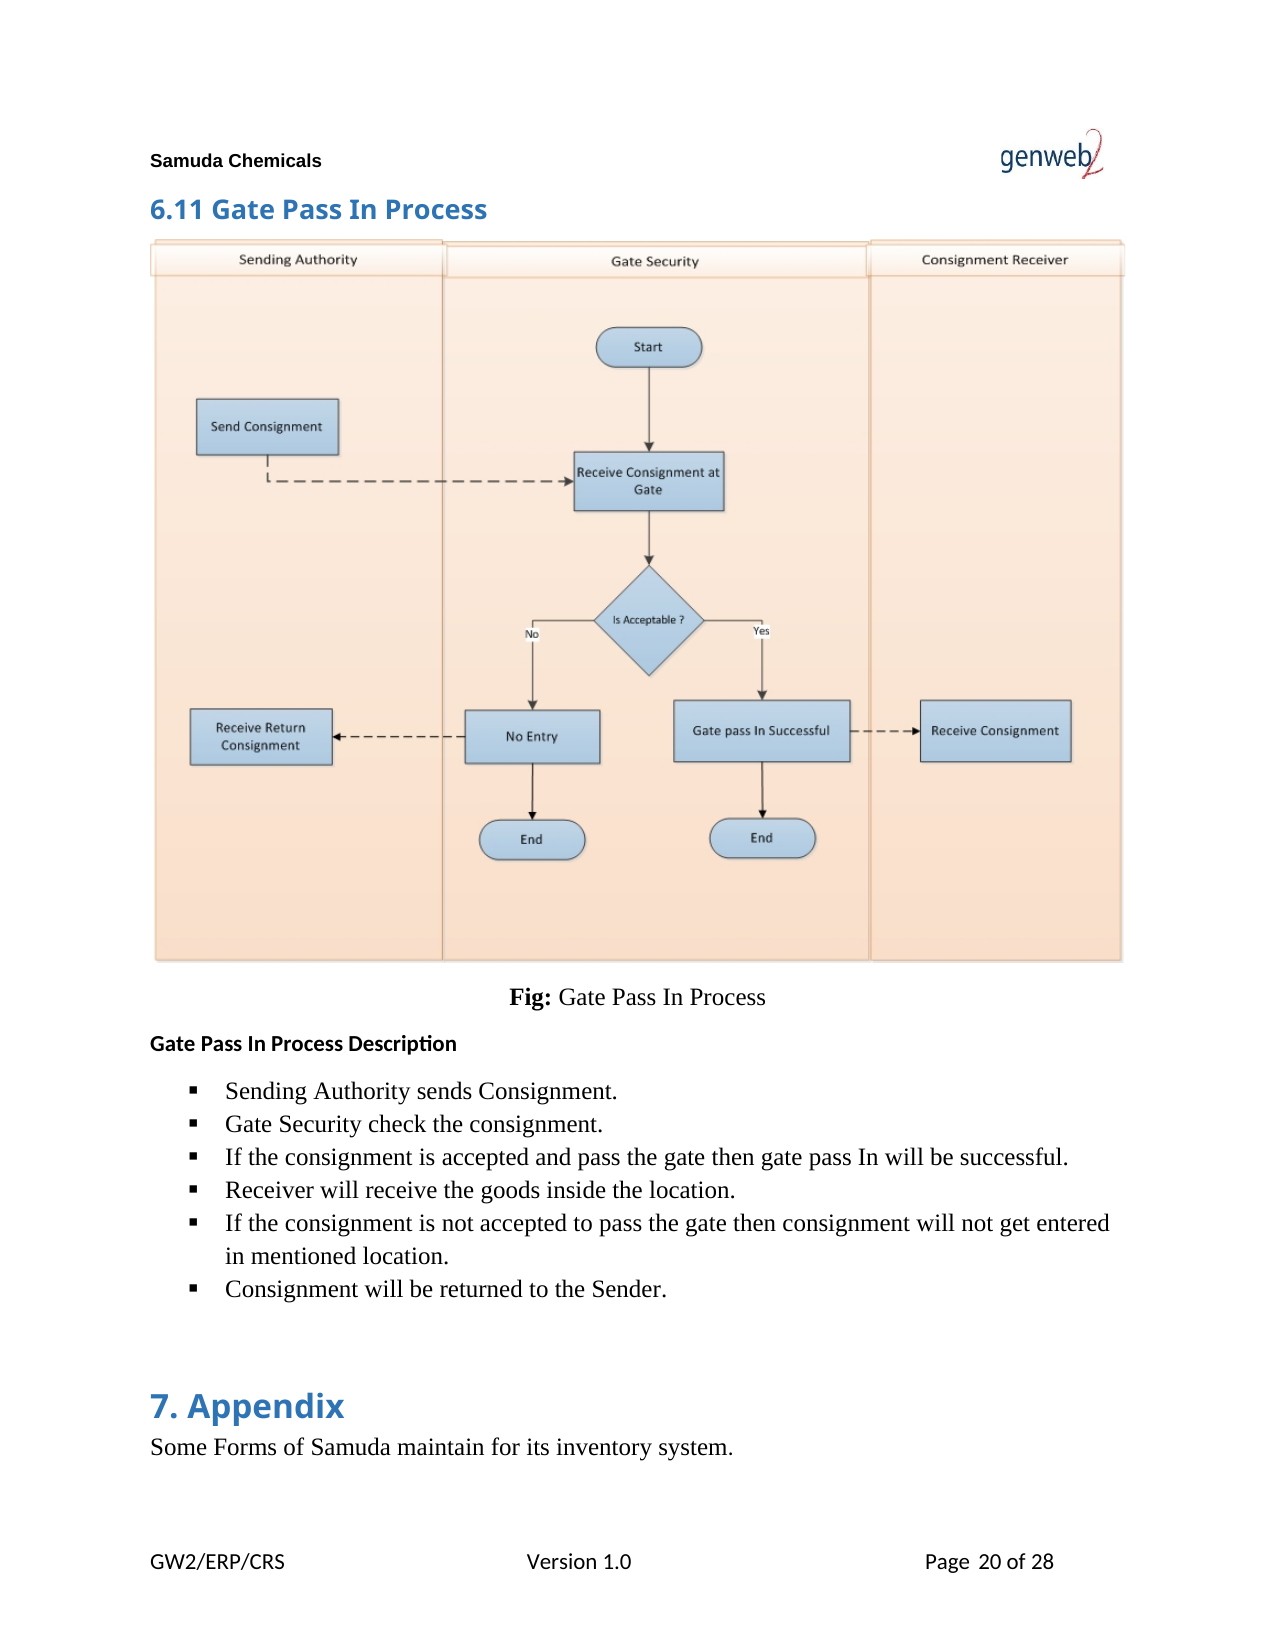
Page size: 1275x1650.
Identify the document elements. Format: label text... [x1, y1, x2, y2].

text Fig: Gate Pass In Process [150, 982, 1125, 1010]
picture [1000, 128, 1103, 179]
list Sending Authority sends Consignment. [187, 1076, 1125, 1105]
list If the consignment is not accepted to pass the gate then consignment will not get entered in mentioned location. [187, 1208, 1125, 1270]
subtitle 6.11 Gate Pass In Process [150, 190, 1125, 227]
list Receiver will receive the goods inside the location. [187, 1175, 1125, 1204]
text Some Forms of Samuda maintain for its inventory system. [150, 1432, 1125, 1461]
subtitle 7. Appendix [150, 1383, 1125, 1429]
text Gate Pass In Process Description [150, 1029, 1125, 1057]
list If the consignment is accepted and pass the gate then gate pass In will be successful. [187, 1142, 1125, 1171]
list Gate Security check the consignment. [187, 1109, 1125, 1138]
list Consignment will be returned to the Sender. [187, 1274, 1125, 1303]
picture [150, 239, 1125, 963]
